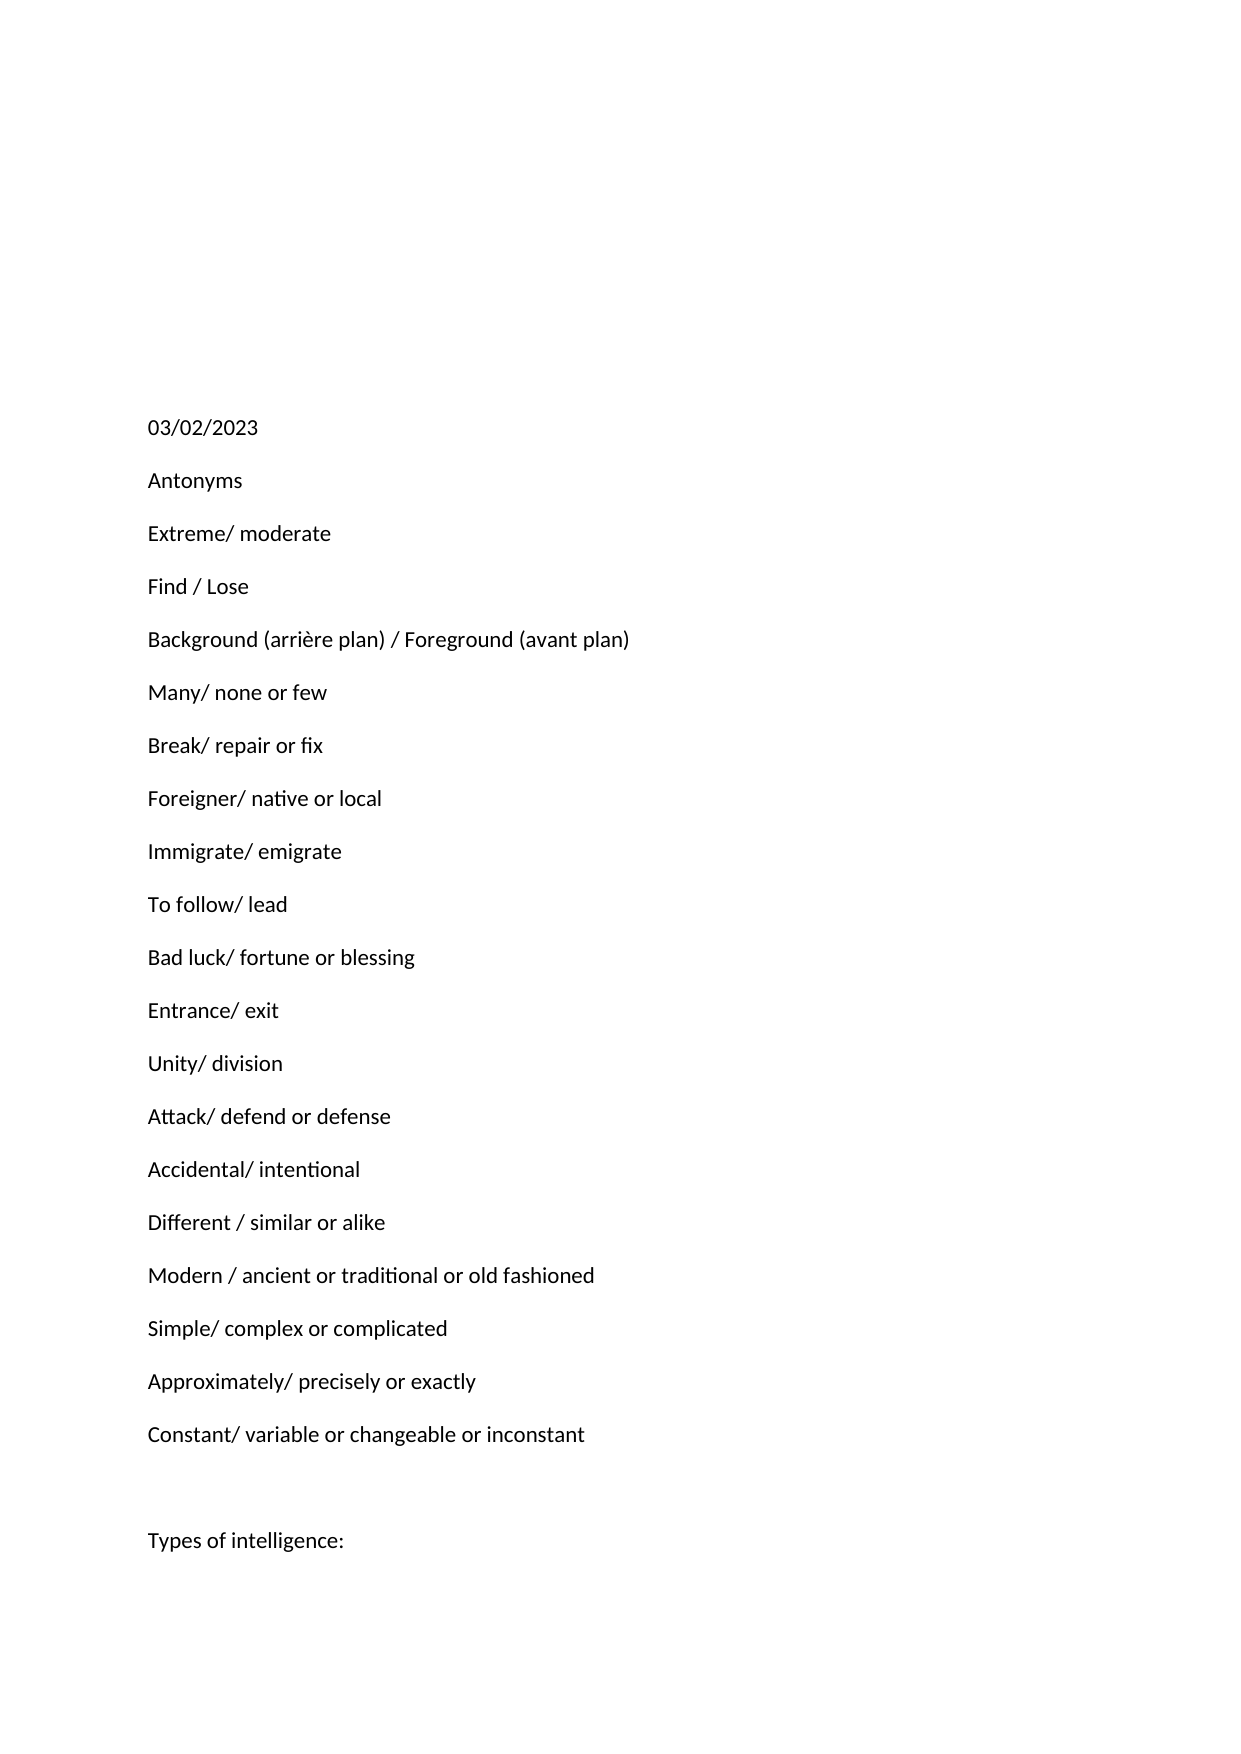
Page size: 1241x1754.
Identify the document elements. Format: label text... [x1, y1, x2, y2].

text Immigrate/ emigrate [148, 837, 1093, 865]
text Unity/ division [148, 1049, 1093, 1077]
text Extreme/ moderate [148, 519, 1093, 547]
text To follow/ lead [148, 890, 1093, 918]
text Background (arrière plan) / Foreground (avant plan) [148, 625, 1093, 653]
text Approximately/ precisely or exactly [148, 1367, 1093, 1395]
text Modern / ancient or traditional or old fashioned [148, 1261, 1093, 1289]
text Antonyms [148, 466, 1093, 494]
text Types of intelligence: [148, 1526, 1093, 1554]
text Break/ repair or fix [148, 731, 1093, 759]
text Entrance/ exit [148, 996, 1093, 1024]
text Many/ none or few [148, 678, 1093, 706]
text Constant/ variable or changeable or inconstant [148, 1420, 1093, 1448]
text Find / Lose [148, 572, 1093, 600]
text 03/02/2023 [148, 413, 1093, 441]
text Bad luck/ fortune or blessing [148, 943, 1093, 971]
text Foreigner/ native or local [148, 784, 1093, 812]
text Attack/ defend or defense [148, 1102, 1093, 1130]
text Accidental/ intentional [148, 1155, 1093, 1183]
text Different / similar or alike [148, 1208, 1093, 1236]
text Simple/ complex or complicated [148, 1314, 1093, 1342]
